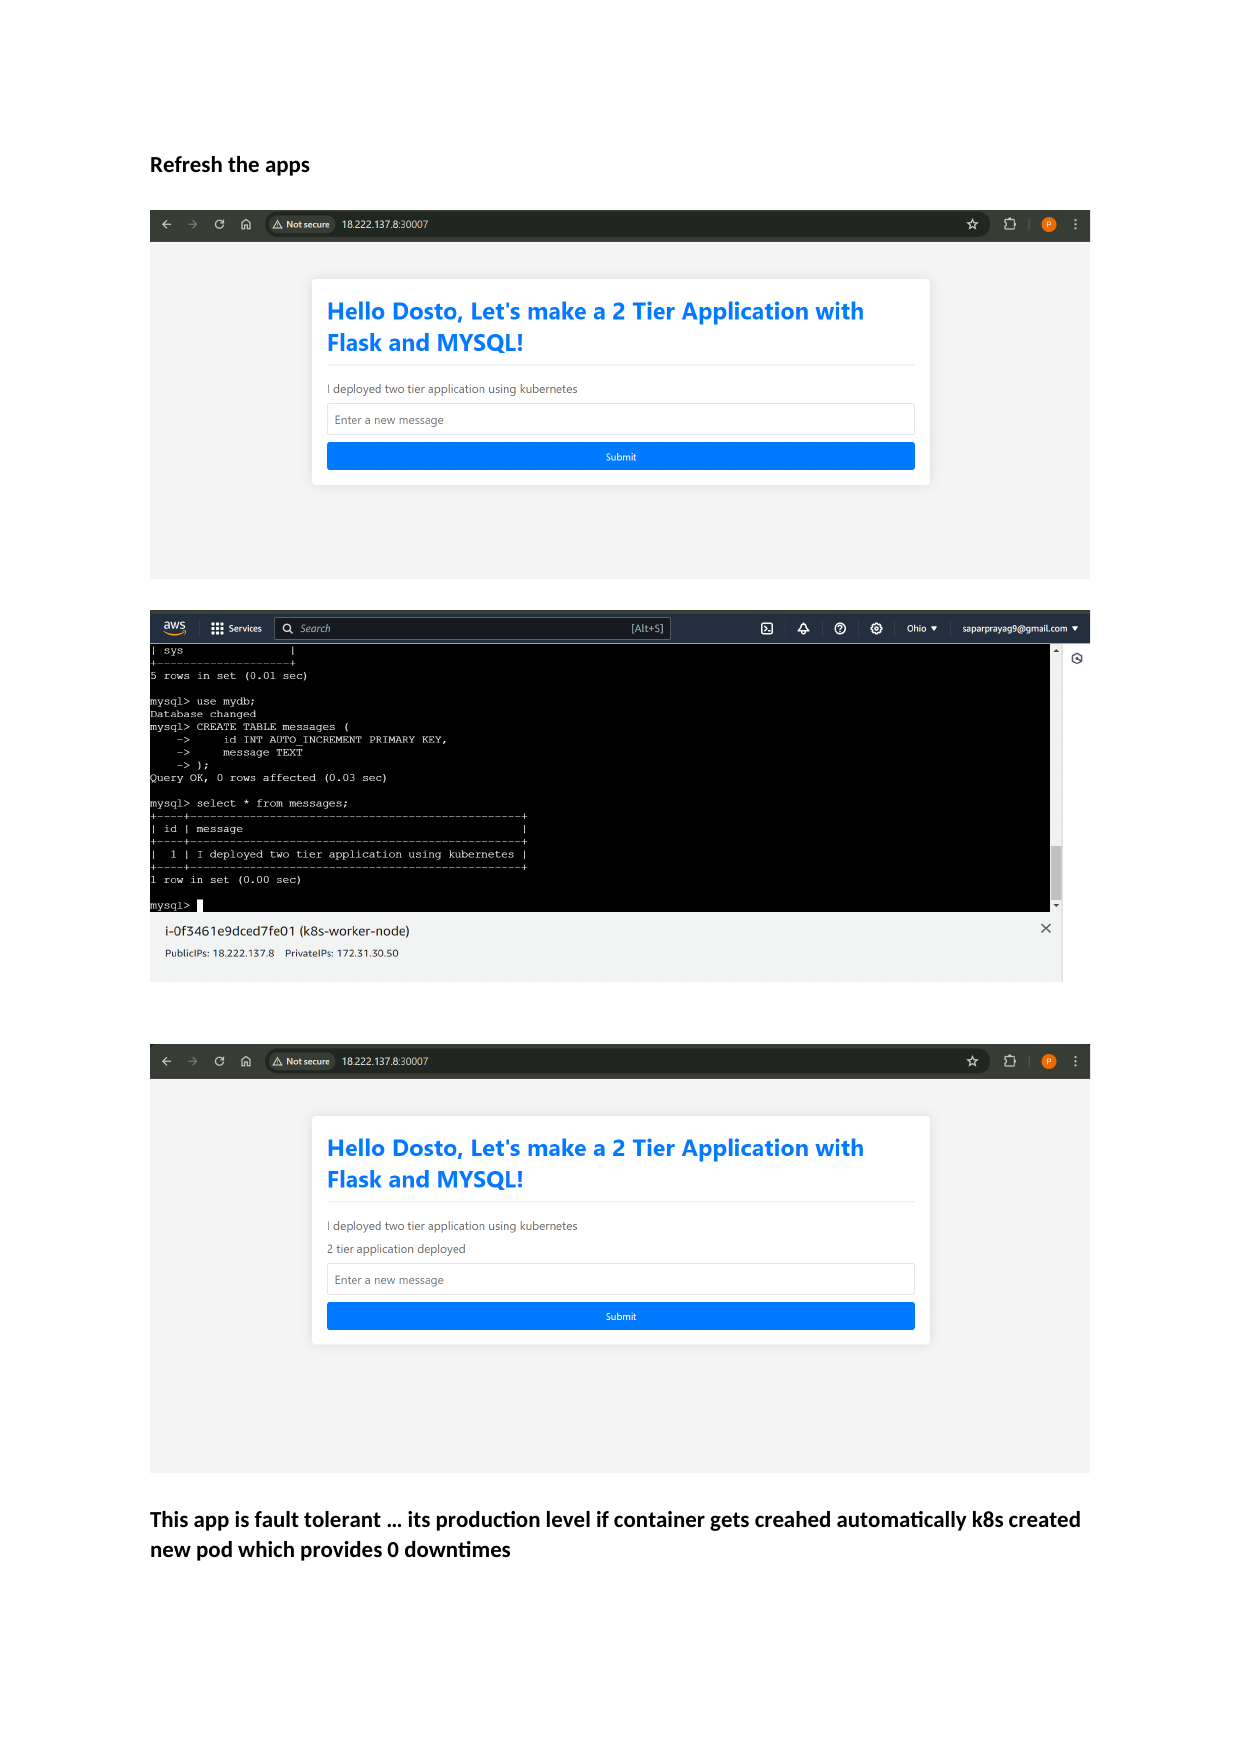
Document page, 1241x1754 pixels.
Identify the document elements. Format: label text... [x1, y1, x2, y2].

picture [150, 1044, 1091, 1473]
picture [150, 610, 1091, 982]
picture [150, 210, 1091, 579]
text This app is fault tolerant … its production level if container gets creahed automatically k8s created new pod which provides 0 downtimes [150, 1505, 1090, 1563]
text Refresh the apps [150, 150, 1090, 178]
